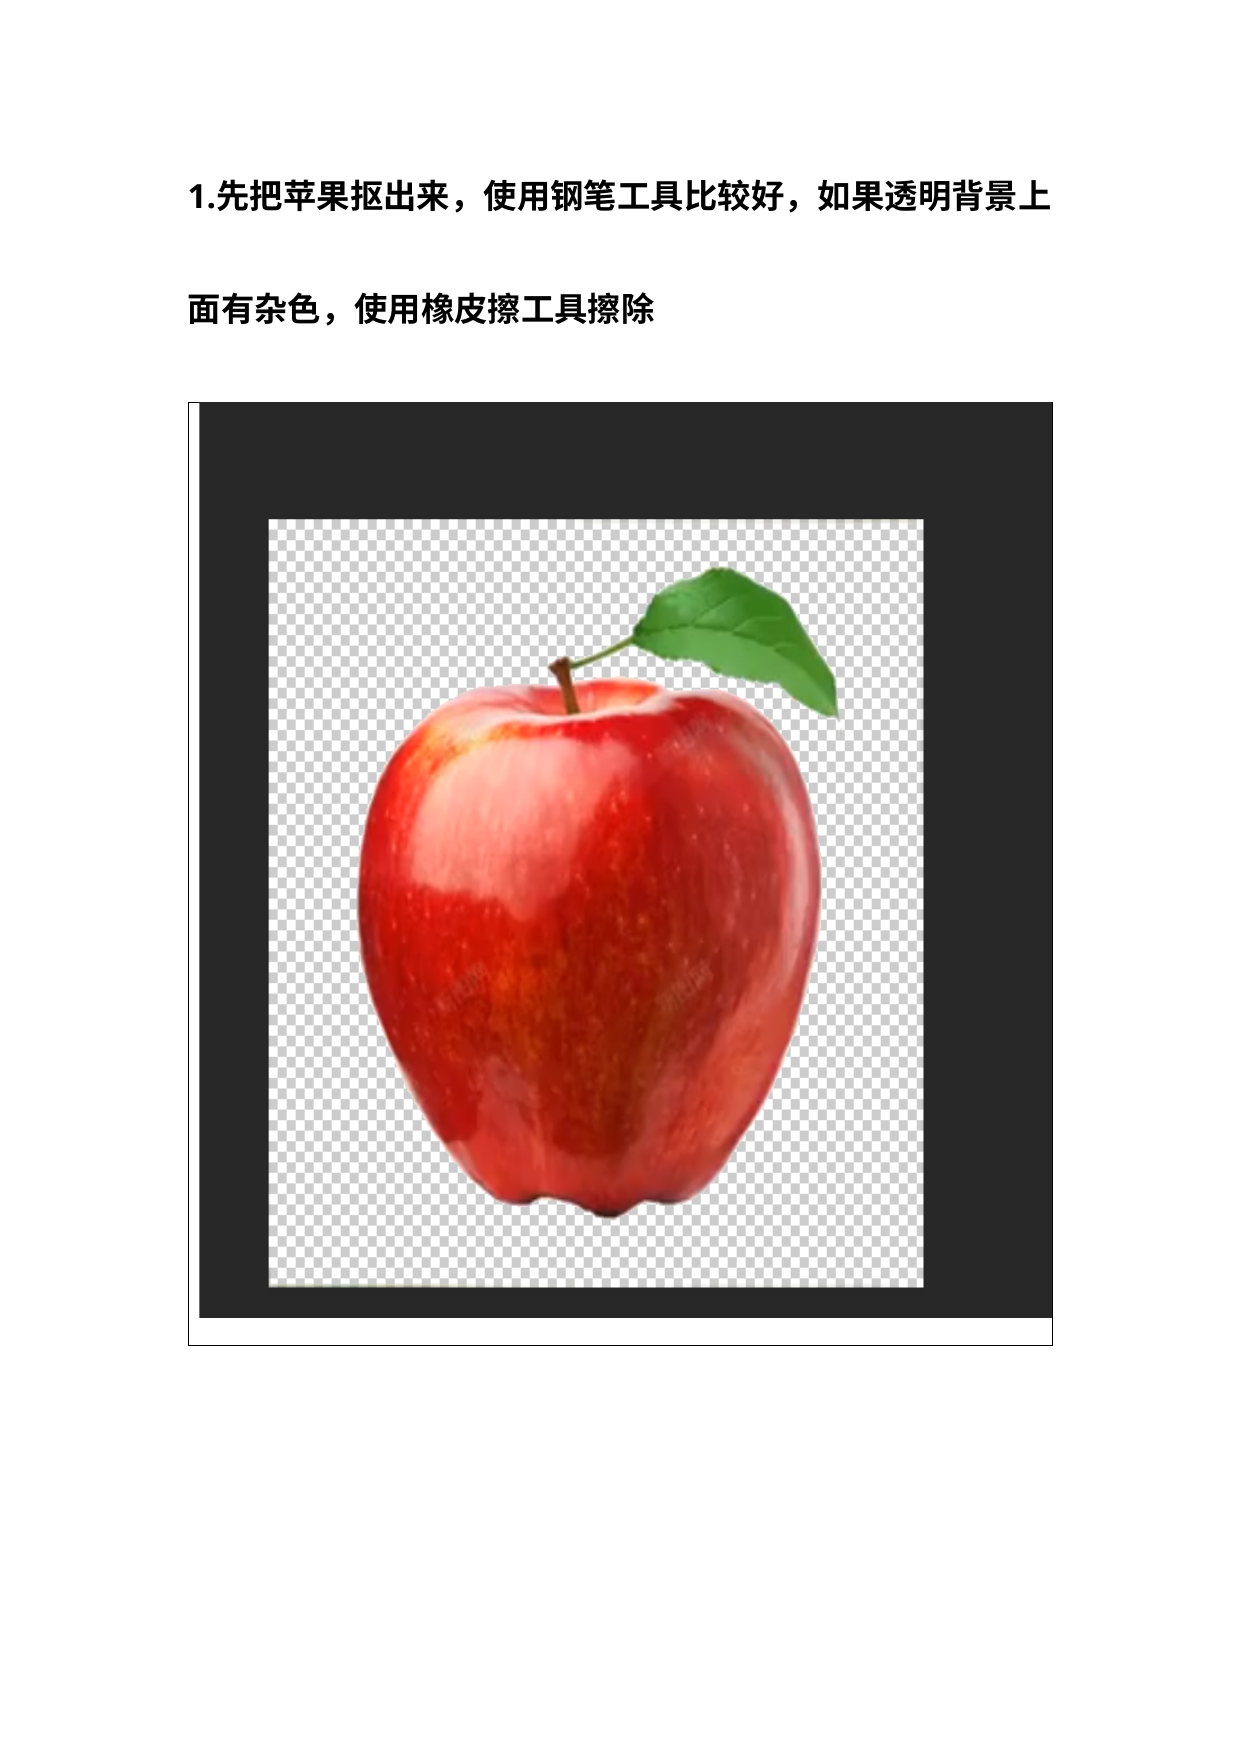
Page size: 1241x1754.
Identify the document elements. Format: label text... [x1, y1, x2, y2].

picture [199, 402, 1053, 1318]
subtitle 1.先把苹果抠出来，使用钢笔工具比较好，如果透明背景上面有杂色，使用橡皮擦工具擦除 [187, 162, 1053, 339]
table_header [189, 403, 1052, 1345]
